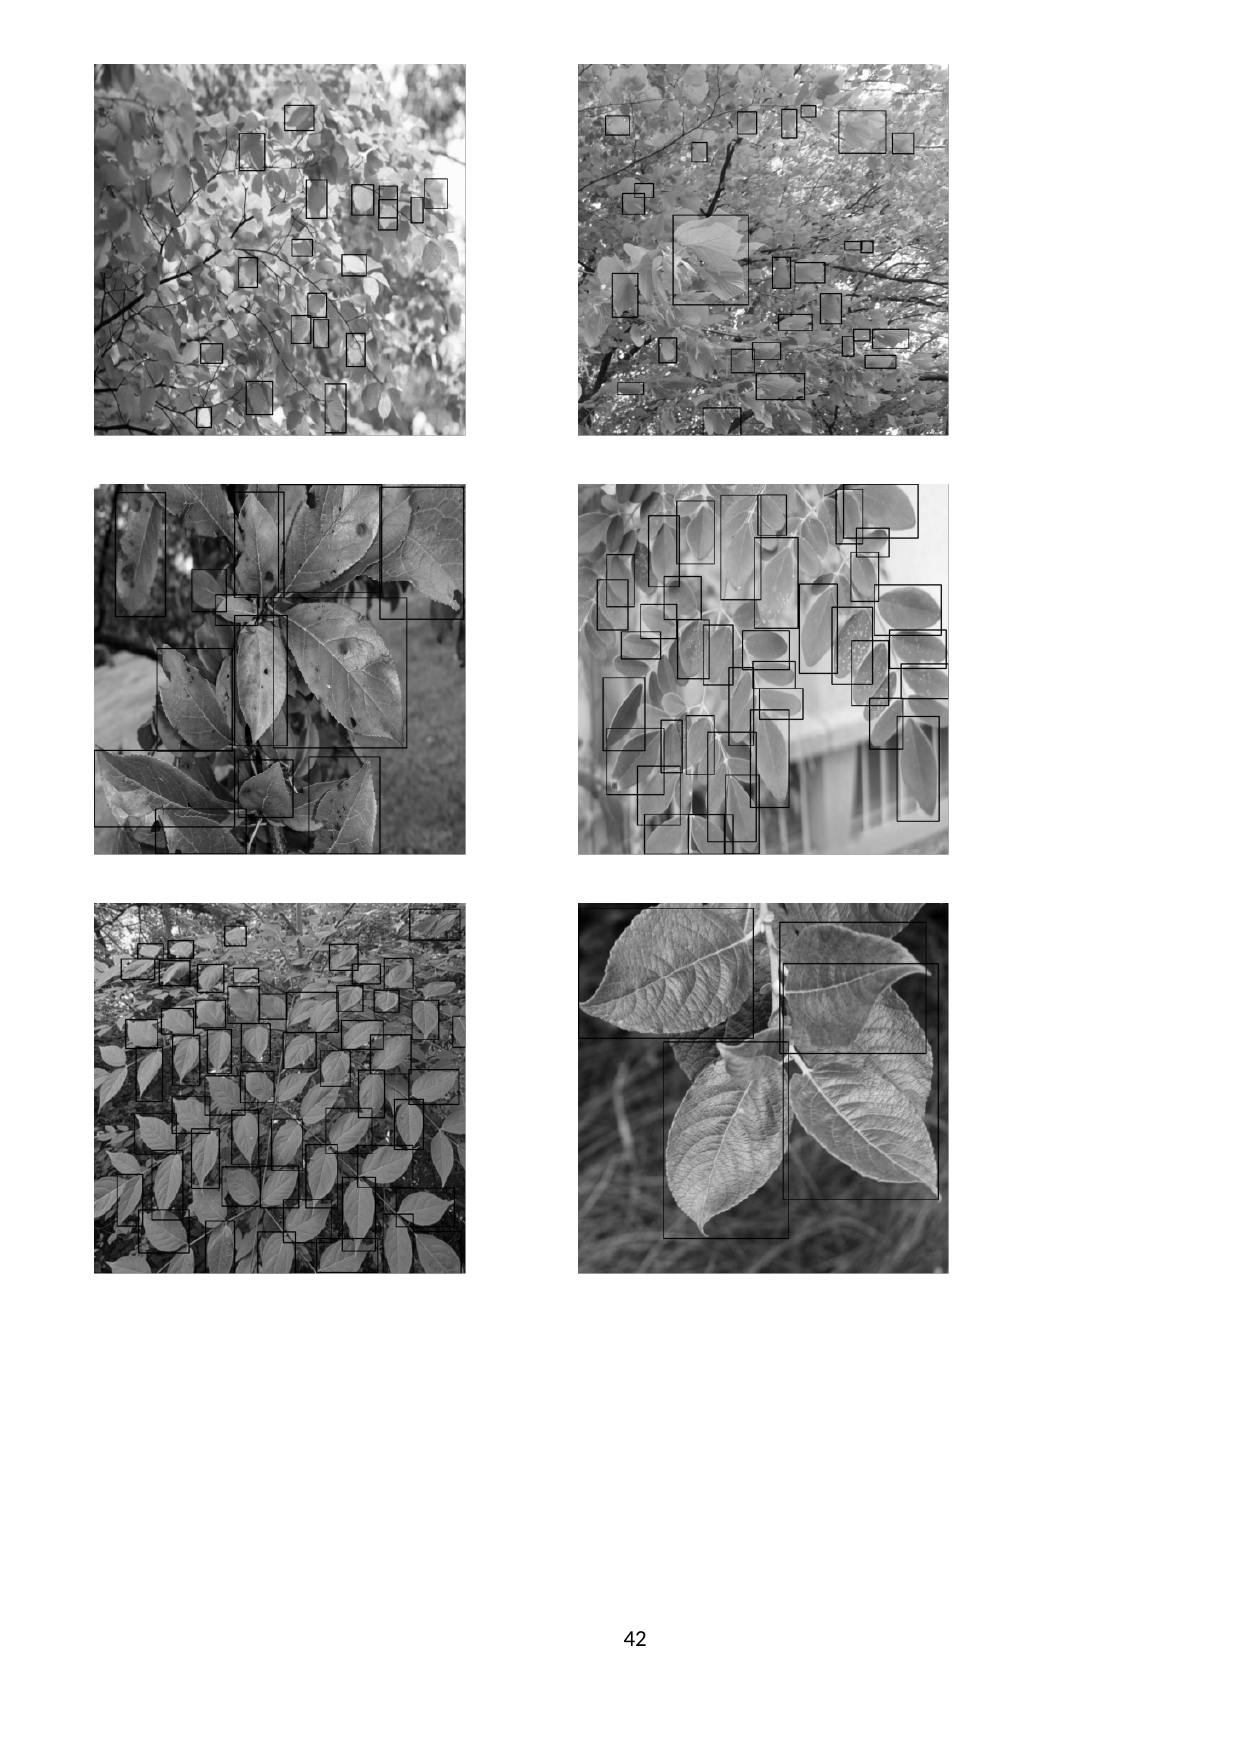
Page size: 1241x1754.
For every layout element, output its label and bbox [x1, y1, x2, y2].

picture [572, 478, 954, 860]
picture [572, 897, 954, 1279]
picture [88, 478, 470, 860]
picture [572, 59, 954, 441]
picture [88, 59, 470, 441]
picture [88, 897, 470, 1279]
